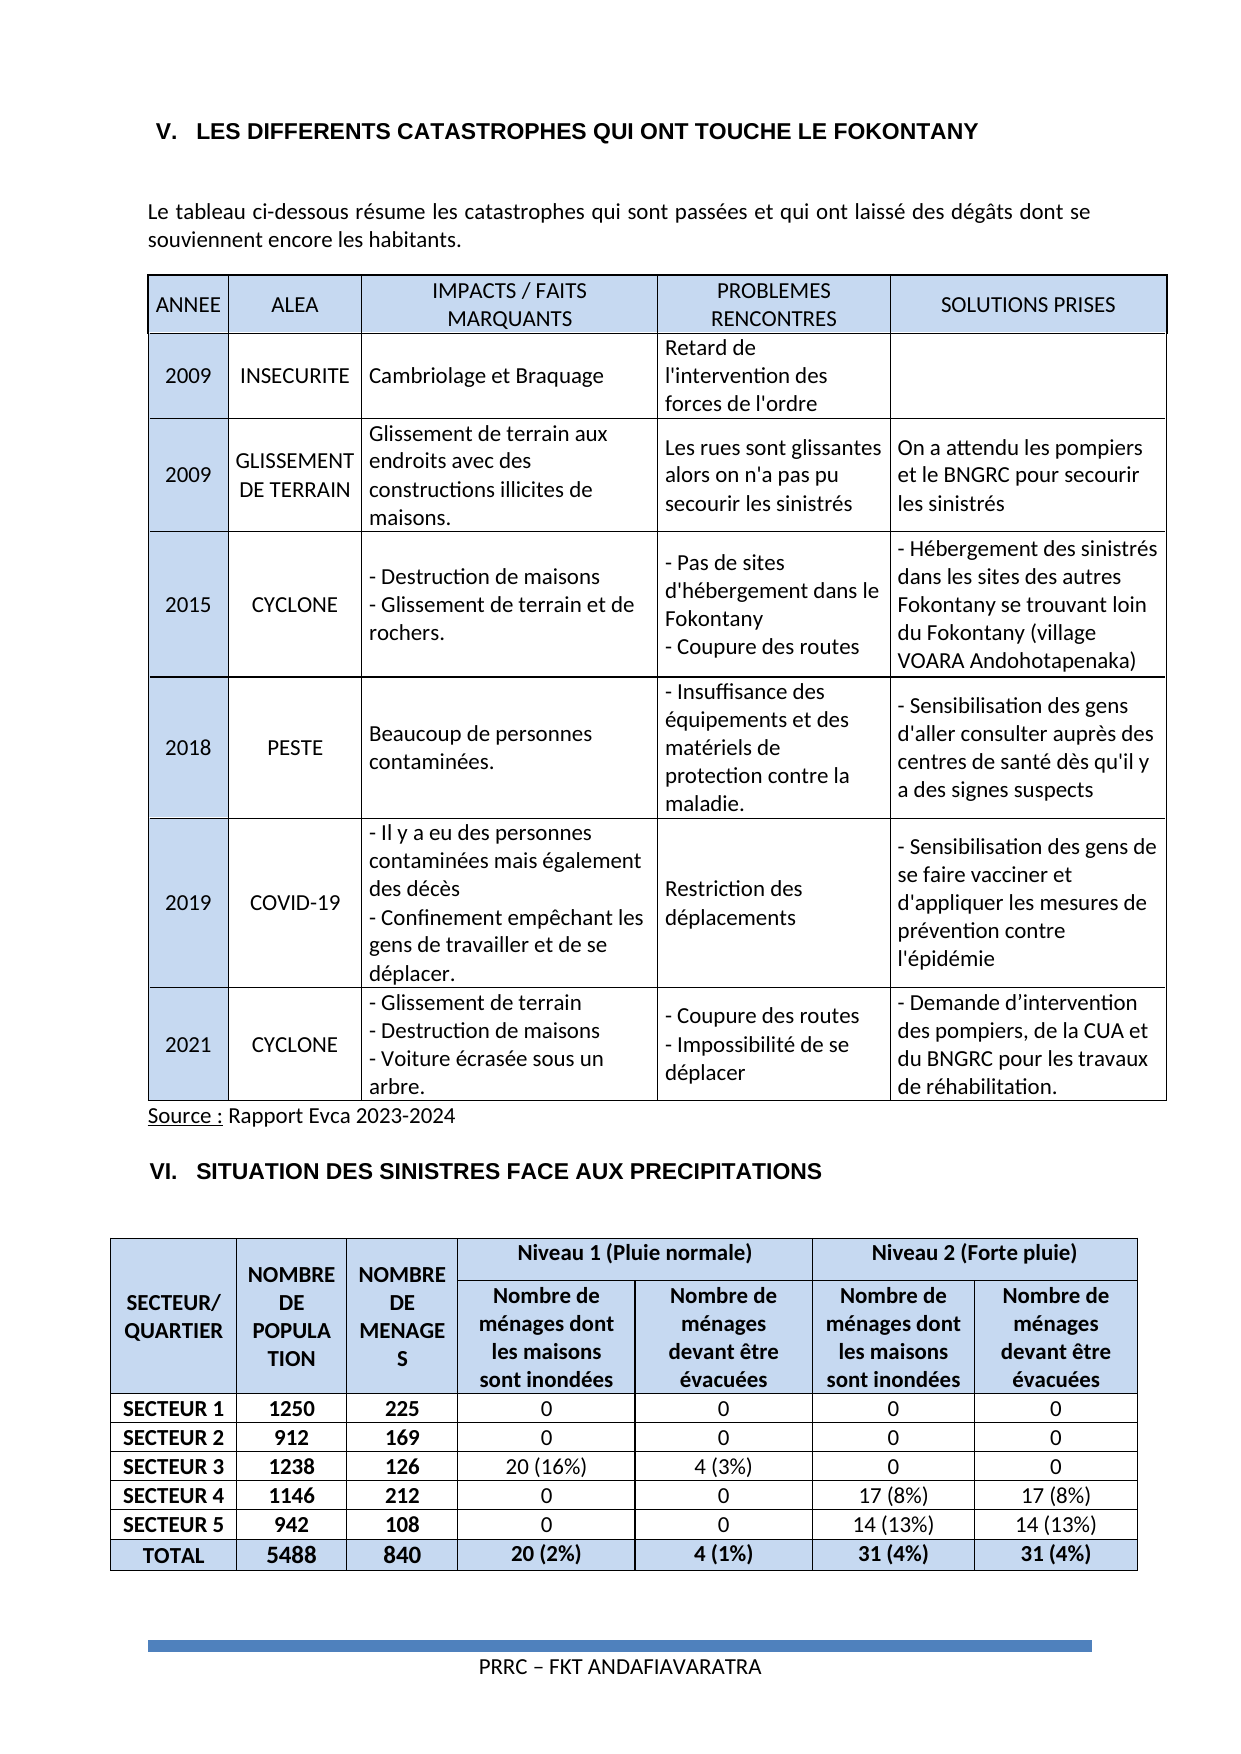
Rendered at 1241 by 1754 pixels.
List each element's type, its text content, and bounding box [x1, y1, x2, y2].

table_cell Glissement de terrain aux endroits avec des constructions illicites de maisons. [362, 419, 657, 531]
table_cell - Insuffisance des équipements et des matériels de protection contre la maladie. [658, 678, 890, 817]
table_cell - Pas de sites d'hébergement dans le Fokontany - Coupure des routes [658, 532, 890, 676]
table_cell 0 [458, 1510, 634, 1538]
table_cell 5488 [237, 1540, 346, 1570]
table_cell 0 [813, 1423, 974, 1451]
table_cell 0 [813, 1452, 974, 1480]
table_cell 0 [636, 1481, 812, 1509]
table_cell 912 [237, 1423, 346, 1451]
table_cell 0 [975, 1394, 1137, 1422]
subtitle LES DIFFERENTS CATASTROPHES QUI ONT TOUCHE LE FOKONTANY [177, 118, 1092, 144]
table_cell 0 [458, 1394, 634, 1422]
table_cell 31 (4%) [813, 1540, 974, 1570]
table_cell 1146 [237, 1481, 346, 1509]
table_cell SECTEUR 1 [111, 1394, 236, 1422]
table_cell 31 (4%) [975, 1540, 1137, 1570]
table_cell - Demande d’intervention des pompiers, de la CUA et du BNGRC pour les travaux de réhabilitation. [891, 987, 1166, 1100]
table_cell 0 [636, 1423, 812, 1451]
table_cell 225 [347, 1394, 457, 1422]
table_cell 212 [347, 1481, 457, 1509]
table_cell TOTAL [111, 1540, 236, 1570]
table_cell SECTEUR 2 [111, 1423, 236, 1451]
table_header NOMBRE DE POPULATION [237, 1239, 346, 1393]
table_cell GLISSEMENT DE TERRAIN [229, 419, 361, 531]
table_cell Restriction des déplacements [658, 819, 890, 987]
table_cell 2021 [149, 988, 228, 1100]
table_cell Nombre de ménages devant être évacuées [975, 1281, 1137, 1393]
table_cell Beaucoup de personnes contaminées. [362, 678, 657, 817]
table_header SECTEUR/ QUARTIER [111, 1239, 236, 1393]
table_cell 2009 [149, 419, 228, 531]
table_cell 0 [975, 1452, 1137, 1480]
table_cell SECTEUR 4 [111, 1481, 236, 1509]
table_cell - Destruction de maisons - Glissement de terrain et de rochers. [362, 532, 657, 676]
table_cell 0 [813, 1394, 974, 1422]
table_header ALEA [229, 276, 361, 332]
table_cell INSECURITE [229, 334, 361, 418]
table_cell CYCLONE [229, 532, 361, 676]
table_cell 169 [347, 1423, 457, 1451]
table_cell 0 [458, 1423, 634, 1451]
table_cell Les rues sont glissantes alors on n'a pas pu secourir les sinistrés [658, 419, 890, 531]
table_cell 0 [636, 1394, 812, 1422]
table_header Niveau 1 (Pluie normale) [458, 1239, 812, 1280]
table_cell SECTEUR 3 [111, 1452, 236, 1480]
table_cell - Sensibilisation des gens d'aller consulter auprès des centres de santé dès qu'il y a des signes suspects [891, 676, 1166, 817]
table_cell 20 (2%) [458, 1540, 634, 1570]
table_cell SECTEUR 5 [111, 1510, 236, 1538]
table_cell 126 [347, 1452, 457, 1480]
table_cell Cambriolage et Braquage [362, 334, 657, 418]
table_cell 17 (8%) [975, 1481, 1137, 1509]
table_cell - Coupure des routes - Impossibilité de se déplacer [658, 988, 890, 1100]
table_cell 14 (13%) [813, 1510, 974, 1538]
table_cell 14 (13%) [975, 1510, 1137, 1538]
table_header PROBLEMES RENCONTRES [658, 276, 890, 332]
table_cell 0 [975, 1423, 1137, 1451]
table_header IMPACTS / FAITS MARQUANTS [362, 276, 657, 332]
table_cell - Sensibilisation des gens de se faire vacciner et d'appliquer les mesures de prévention contre l'épidémie [891, 818, 1166, 987]
table_cell 0 [636, 1510, 812, 1538]
table_cell 1238 [237, 1452, 346, 1480]
table_cell 17 (8%) [813, 1481, 974, 1509]
table_header ANNEE [149, 276, 228, 332]
table_cell - Il y a eu des personnes contaminées mais également des décès - Confinement empêchant les gens de travailler et de se déplacer. [362, 819, 657, 987]
table_cell Nombre de ménages dont les maisons sont inondées [813, 1281, 974, 1393]
table_cell COVID-19 [229, 819, 361, 987]
table_header SOLUTIONS PRISES [891, 276, 1166, 332]
table_cell 4 (3%) [636, 1452, 812, 1480]
table_cell [891, 333, 1166, 418]
table_cell - Hébergement des sinistrés dans les sites des autres Fokontany se trouvant loin du Fokontany (village VOARA Andohotapenaka) [891, 531, 1166, 676]
table_cell 4 (1%) [636, 1540, 812, 1570]
text Source : Rapport Evca 2023-2024 [148, 1101, 1092, 1129]
table_header Niveau 2 (Forte pluie) [813, 1239, 1137, 1280]
subtitle SITUATION DES SINISTRES FACE AUX PRECIPITATIONS [177, 1158, 1092, 1184]
table_cell Retard de l'intervention des forces de l'ordre [658, 334, 890, 418]
table_cell 2018 [149, 677, 228, 817]
text Le tableau ci-dessous résume les catastrophes qui sont passées et qui ont laissé des dégâts dont se souviennent encore les habitants. [148, 197, 1092, 253]
table_cell 2019 [149, 819, 228, 987]
table_cell 2015 [149, 532, 228, 676]
table_cell PESTE [229, 678, 361, 817]
table_cell Nombre de ménages devant être évacuées [636, 1281, 812, 1393]
table_cell 840 [347, 1540, 457, 1570]
table_cell On a attendu les pompiers et le BNGRC pour secourir les sinistrés [891, 418, 1166, 531]
table_header NOMBRE DE MENAGES [347, 1239, 457, 1393]
table_cell Nombre de ménages dont les maisons sont inondées [458, 1281, 634, 1393]
table_cell - Glissement de terrain - Destruction de maisons - Voiture écrasée sous un arbre. [362, 988, 657, 1100]
table_cell CYCLONE [229, 988, 361, 1100]
table_cell 942 [237, 1510, 346, 1538]
table_cell 20 (16%) [458, 1452, 634, 1480]
table_cell 0 [458, 1481, 634, 1509]
table_cell 2009 [149, 334, 228, 418]
table_cell 1250 [237, 1394, 346, 1422]
table_cell 108 [347, 1510, 457, 1538]
